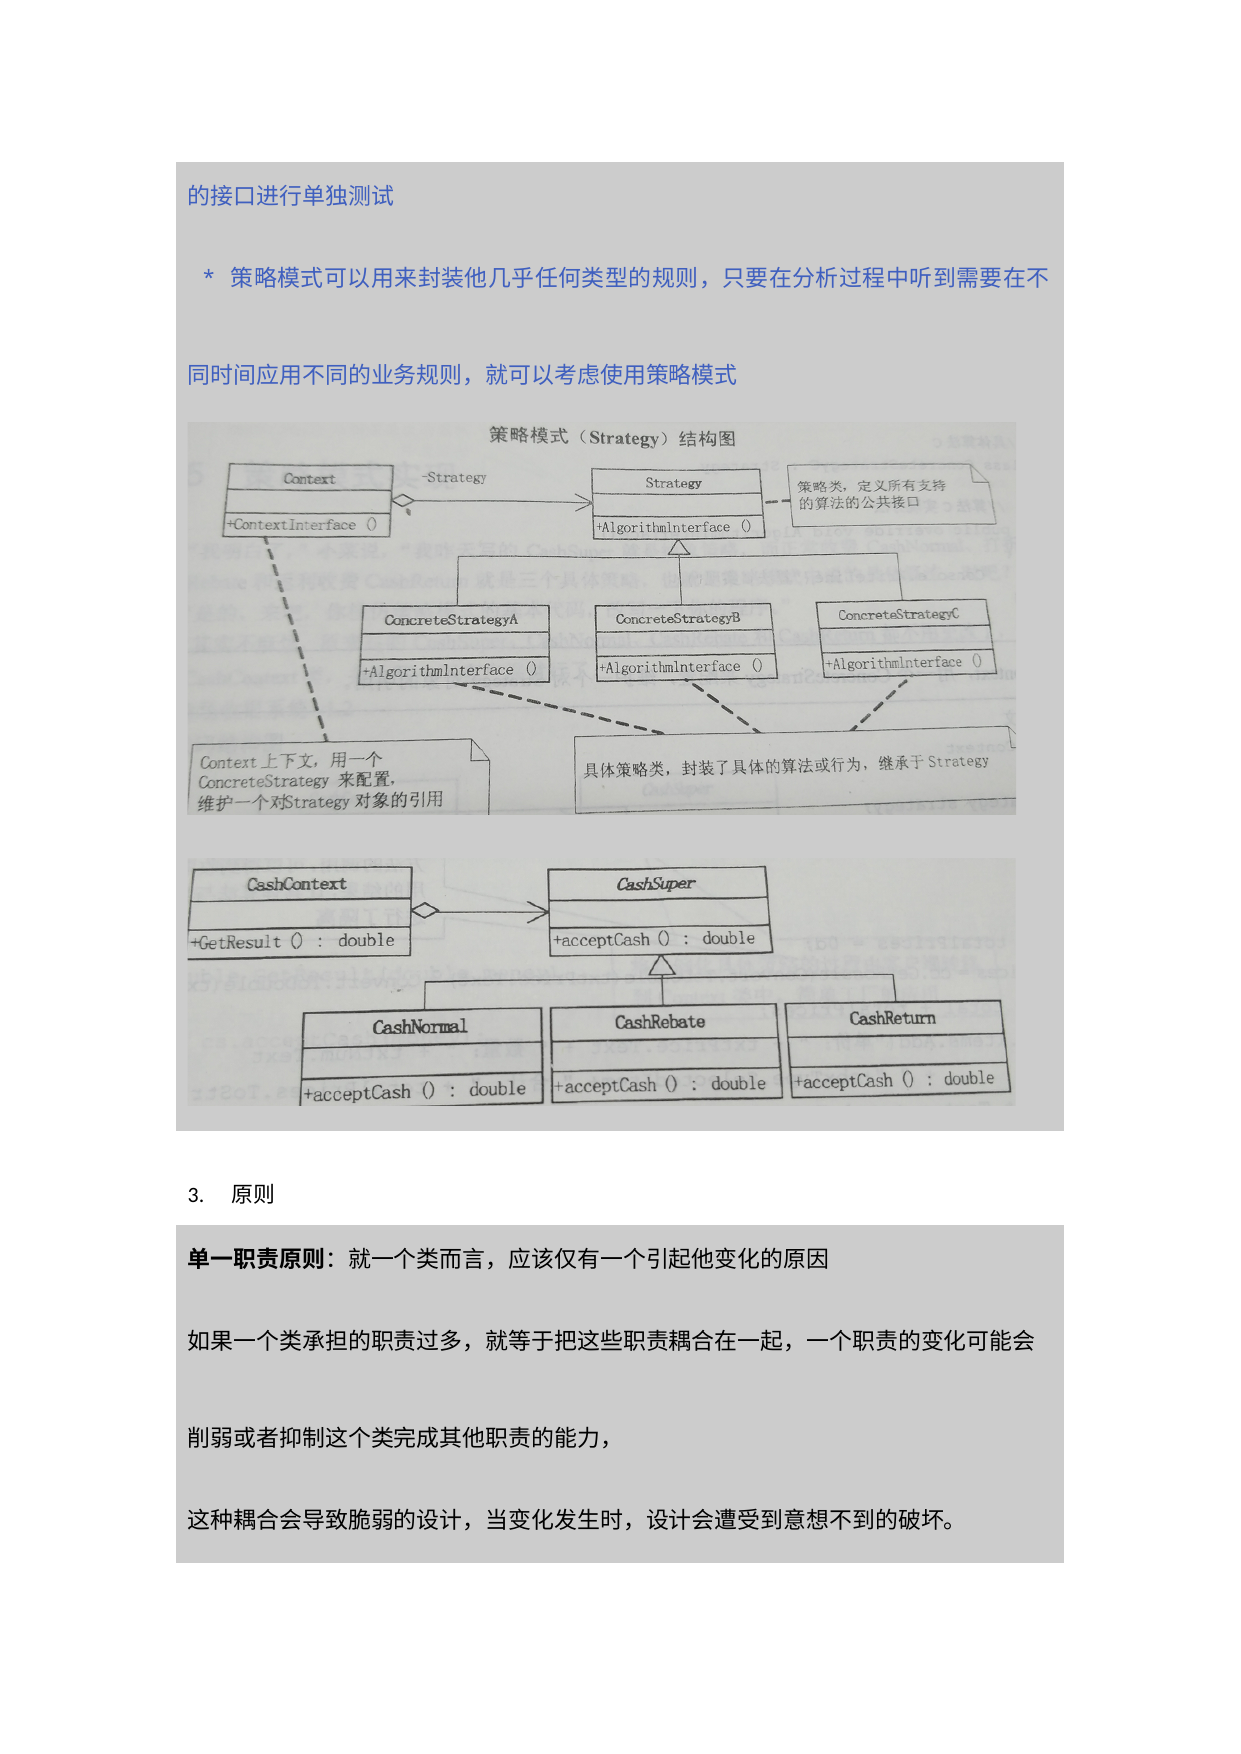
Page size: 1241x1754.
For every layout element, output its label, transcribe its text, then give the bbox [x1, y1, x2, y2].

picture [187, 858, 1016, 1106]
list 原则 [187, 1177, 1053, 1209]
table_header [176, 1225, 1064, 1563]
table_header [176, 162, 1064, 1131]
picture [187, 422, 1017, 815]
